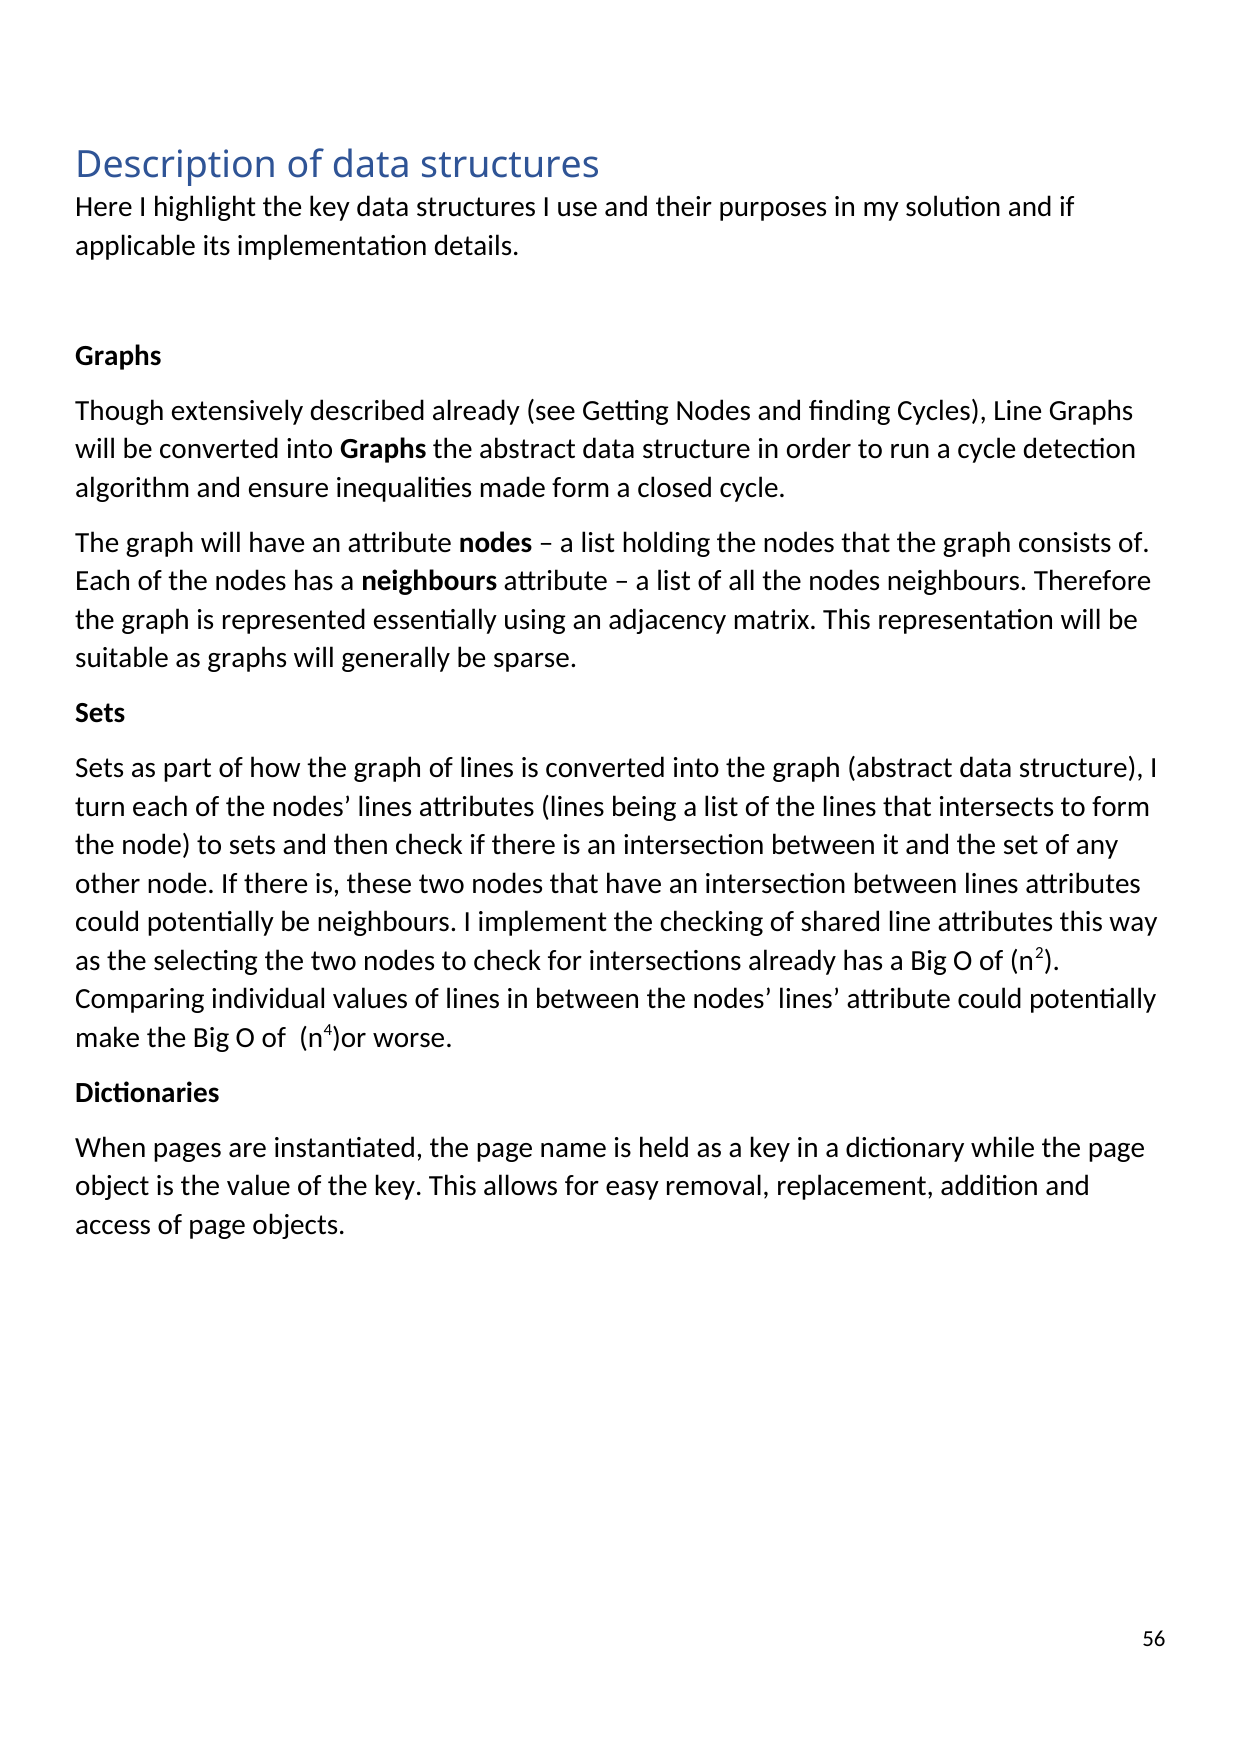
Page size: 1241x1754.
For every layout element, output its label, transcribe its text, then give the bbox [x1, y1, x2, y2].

text Sets as part of how the graph of lines is converted into the graph (abstract data structure), I turn each of the nodes’ lines attributes (lines being a list of the lines that intersects to form the node) to sets and then check if there is an intersection between it and the set of any other node. If there is, these two nodes that have an intersection between lines attributes could potentially be neighbours. I implement the checking of shared line attributes this way as the selecting the two nodes to check for intersections already has a Big O of (n2). Comparing individual values of lines in between the nodes’ lines’ attribute could potentially make the Big O of (n4)or worse. [75, 749, 1165, 1054]
text Dictionaries [75, 1074, 1165, 1109]
text Though extensively described already (see Getting Nodes and finding Cycles), Line Graphs will be converted into Graphs the abstract data structure in order to run a cycle detection algorithm and ensure inequalities made form a closed cycle. [75, 392, 1165, 504]
text Graphs [75, 337, 1165, 373]
text Here I highlight the key data structures I use and their purposes in my solution and if applicable its implementation details. [75, 188, 1165, 262]
text When pages are instantiated, the page name is held as a key in a dictionary while the page object is the value of the key. This allows for easy removal, replacement, addition and access of page objects. [75, 1129, 1165, 1241]
subtitle Description of data structures [75, 137, 1165, 188]
text The graph will have an attribute nodes – a list holding the nodes that the graph consists of. Each of the nodes has a neighbours attribute – a list of all the nodes neighbours. Therefore the graph is represented essentially using an adjacency matrix. This representation will be suitable as graphs will generally be sparse. [75, 524, 1165, 675]
text Sets [75, 694, 1165, 730]
